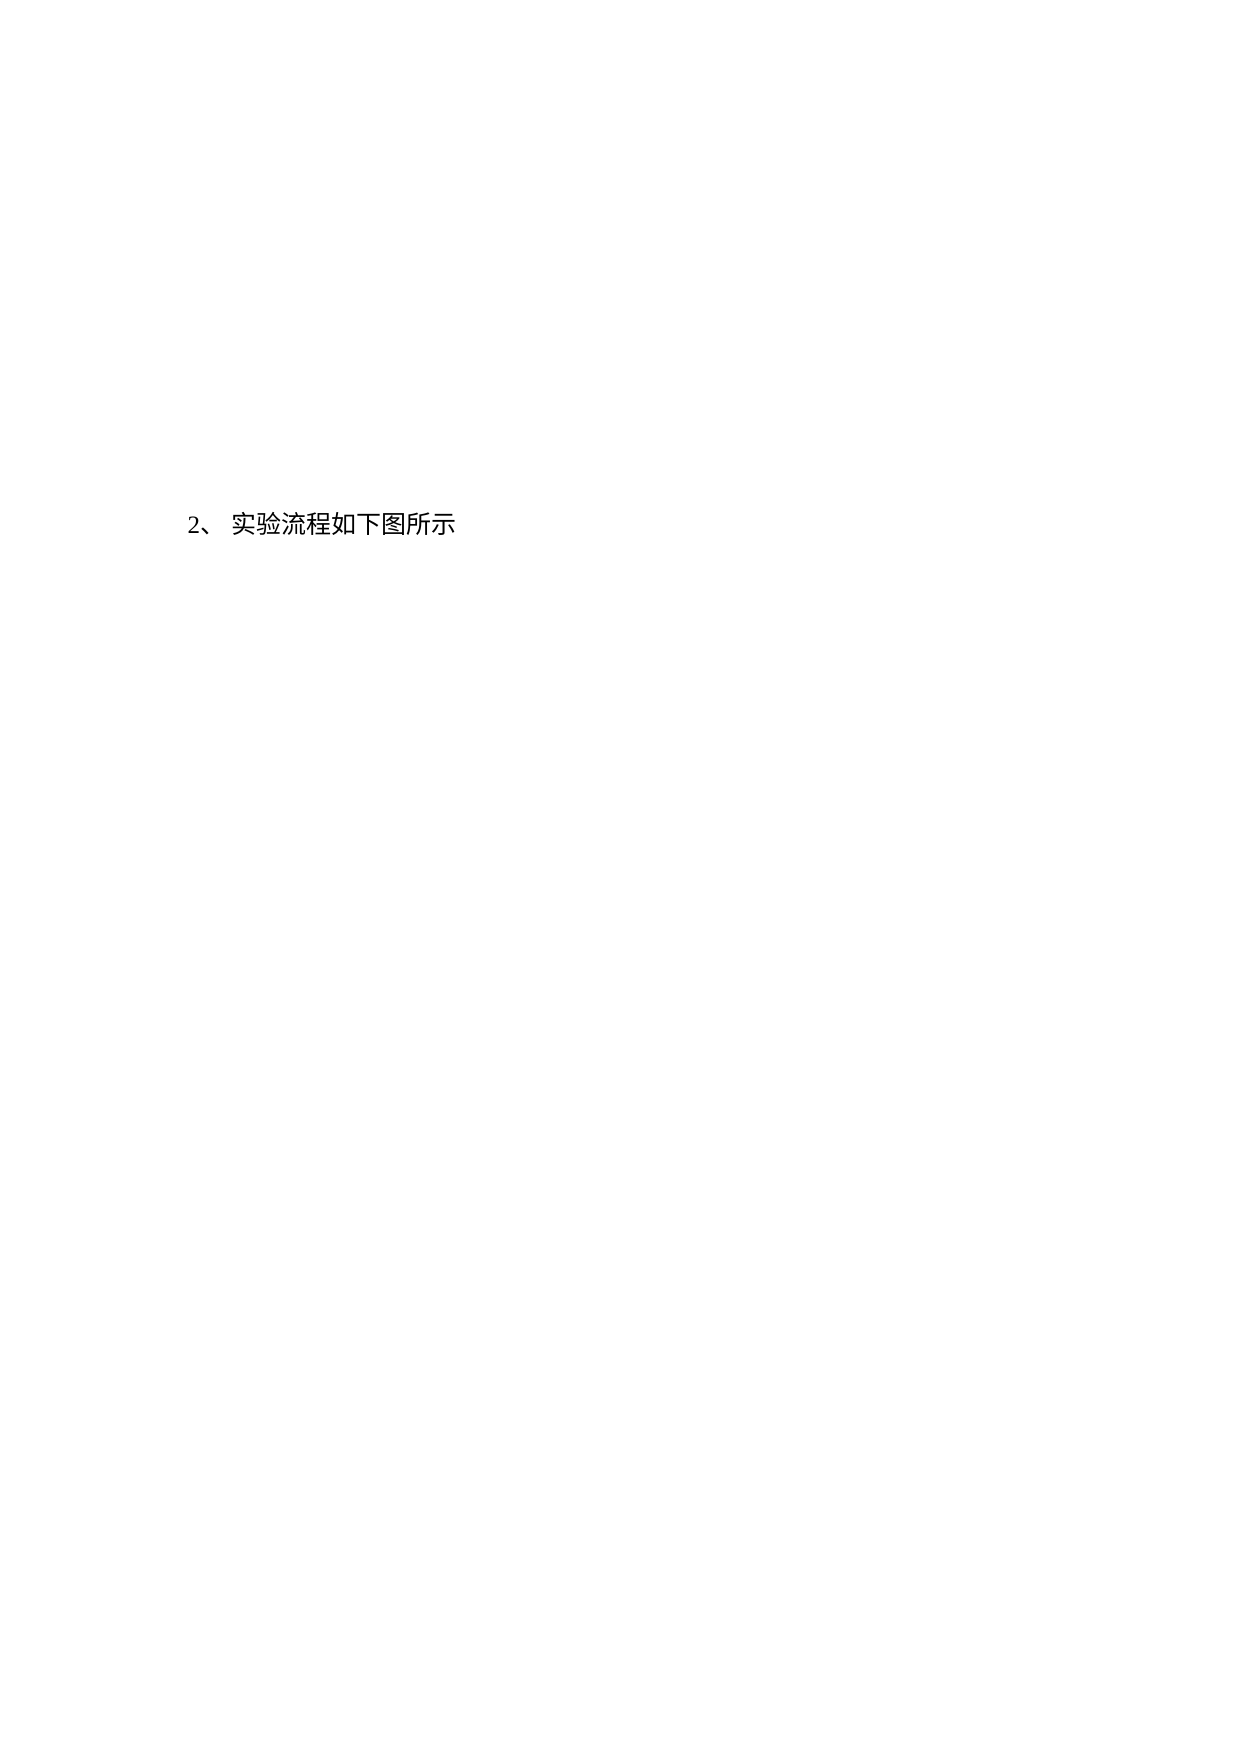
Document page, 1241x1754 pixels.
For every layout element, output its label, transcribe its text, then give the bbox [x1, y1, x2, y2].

list 实验流程如下图所示 [187, 490, 1053, 555]
